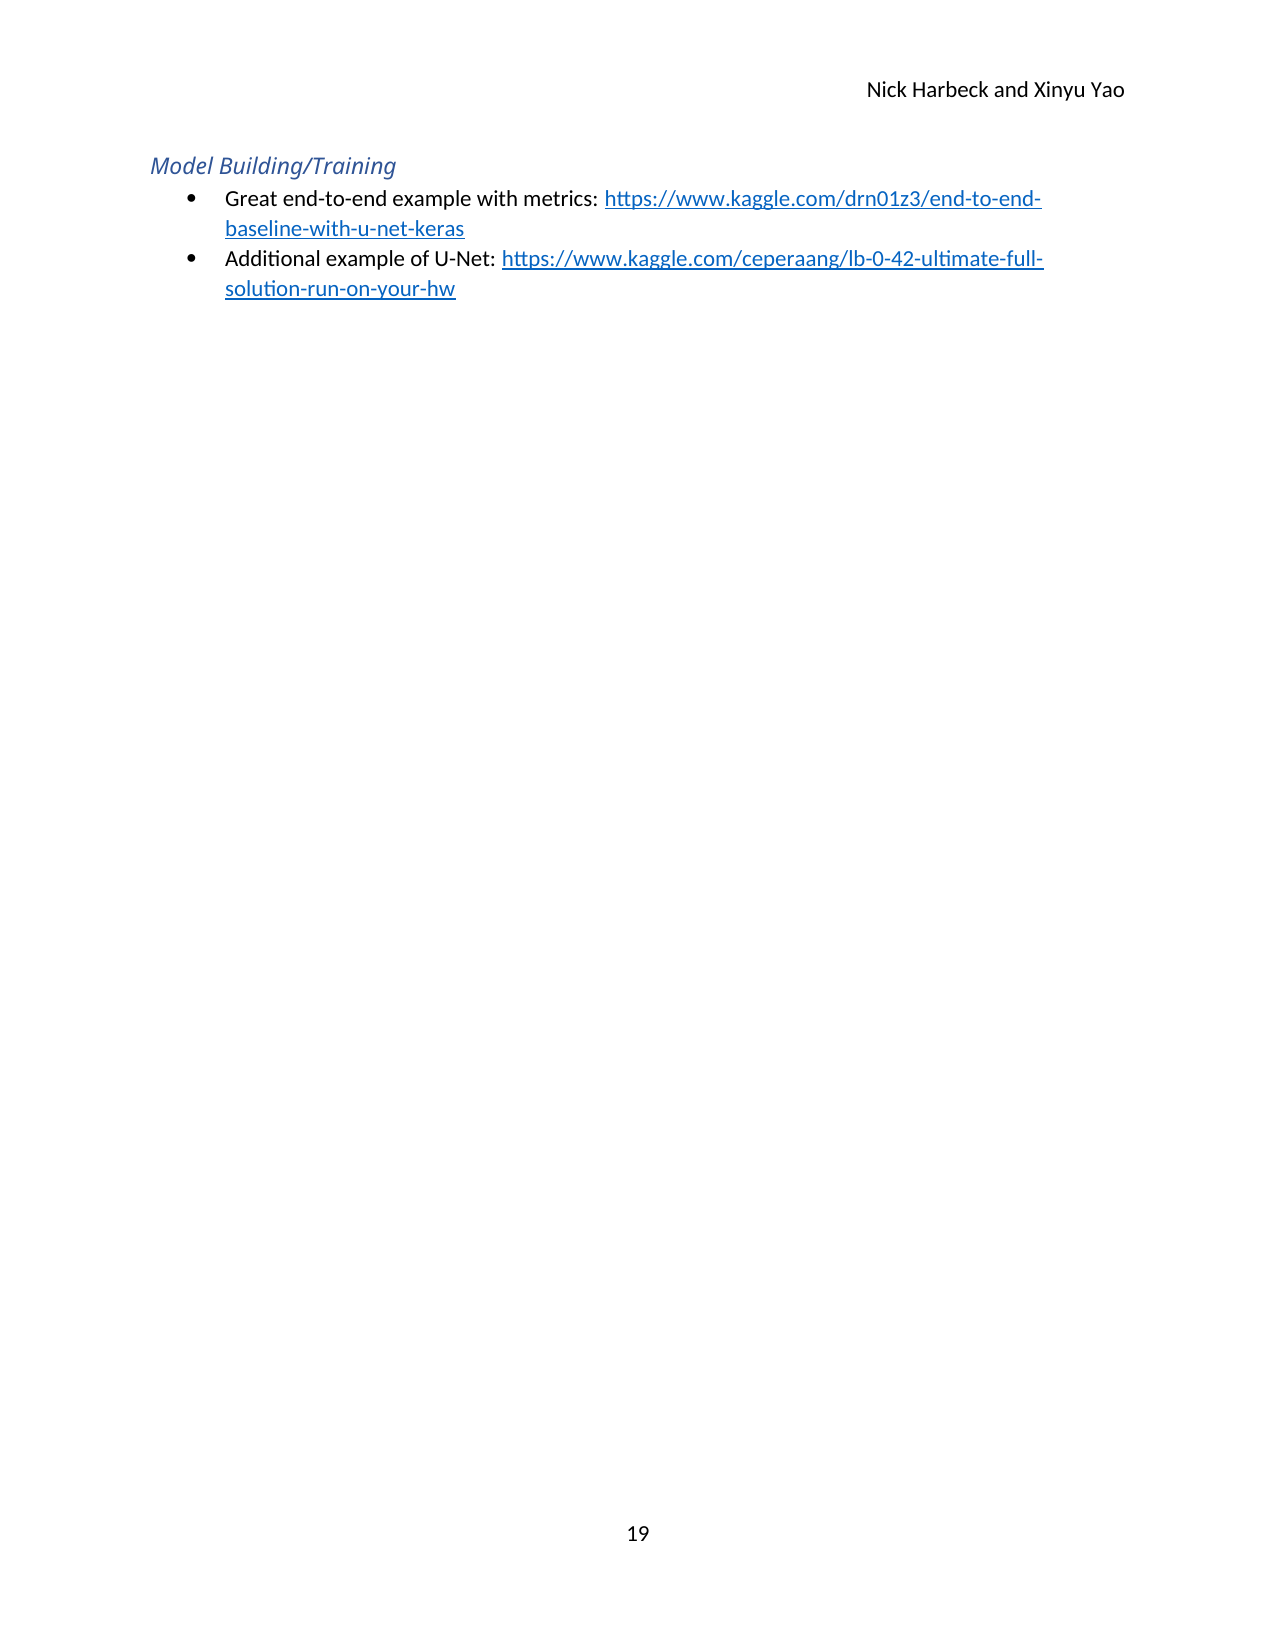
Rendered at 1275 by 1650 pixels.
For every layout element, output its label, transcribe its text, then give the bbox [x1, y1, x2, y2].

list Great end-to-end example with metrics: https://www.kaggle.com/drn01z3/end-to-end-baseline-with-u-net-keras [187, 184, 1125, 242]
list Additional example of U-Net: https://www.kaggle.com/ceperaang/lb-0-42-ultimate-full-solution-run-on-your-hw [187, 244, 1125, 302]
subtitle Model Building/Training [150, 150, 1125, 181]
